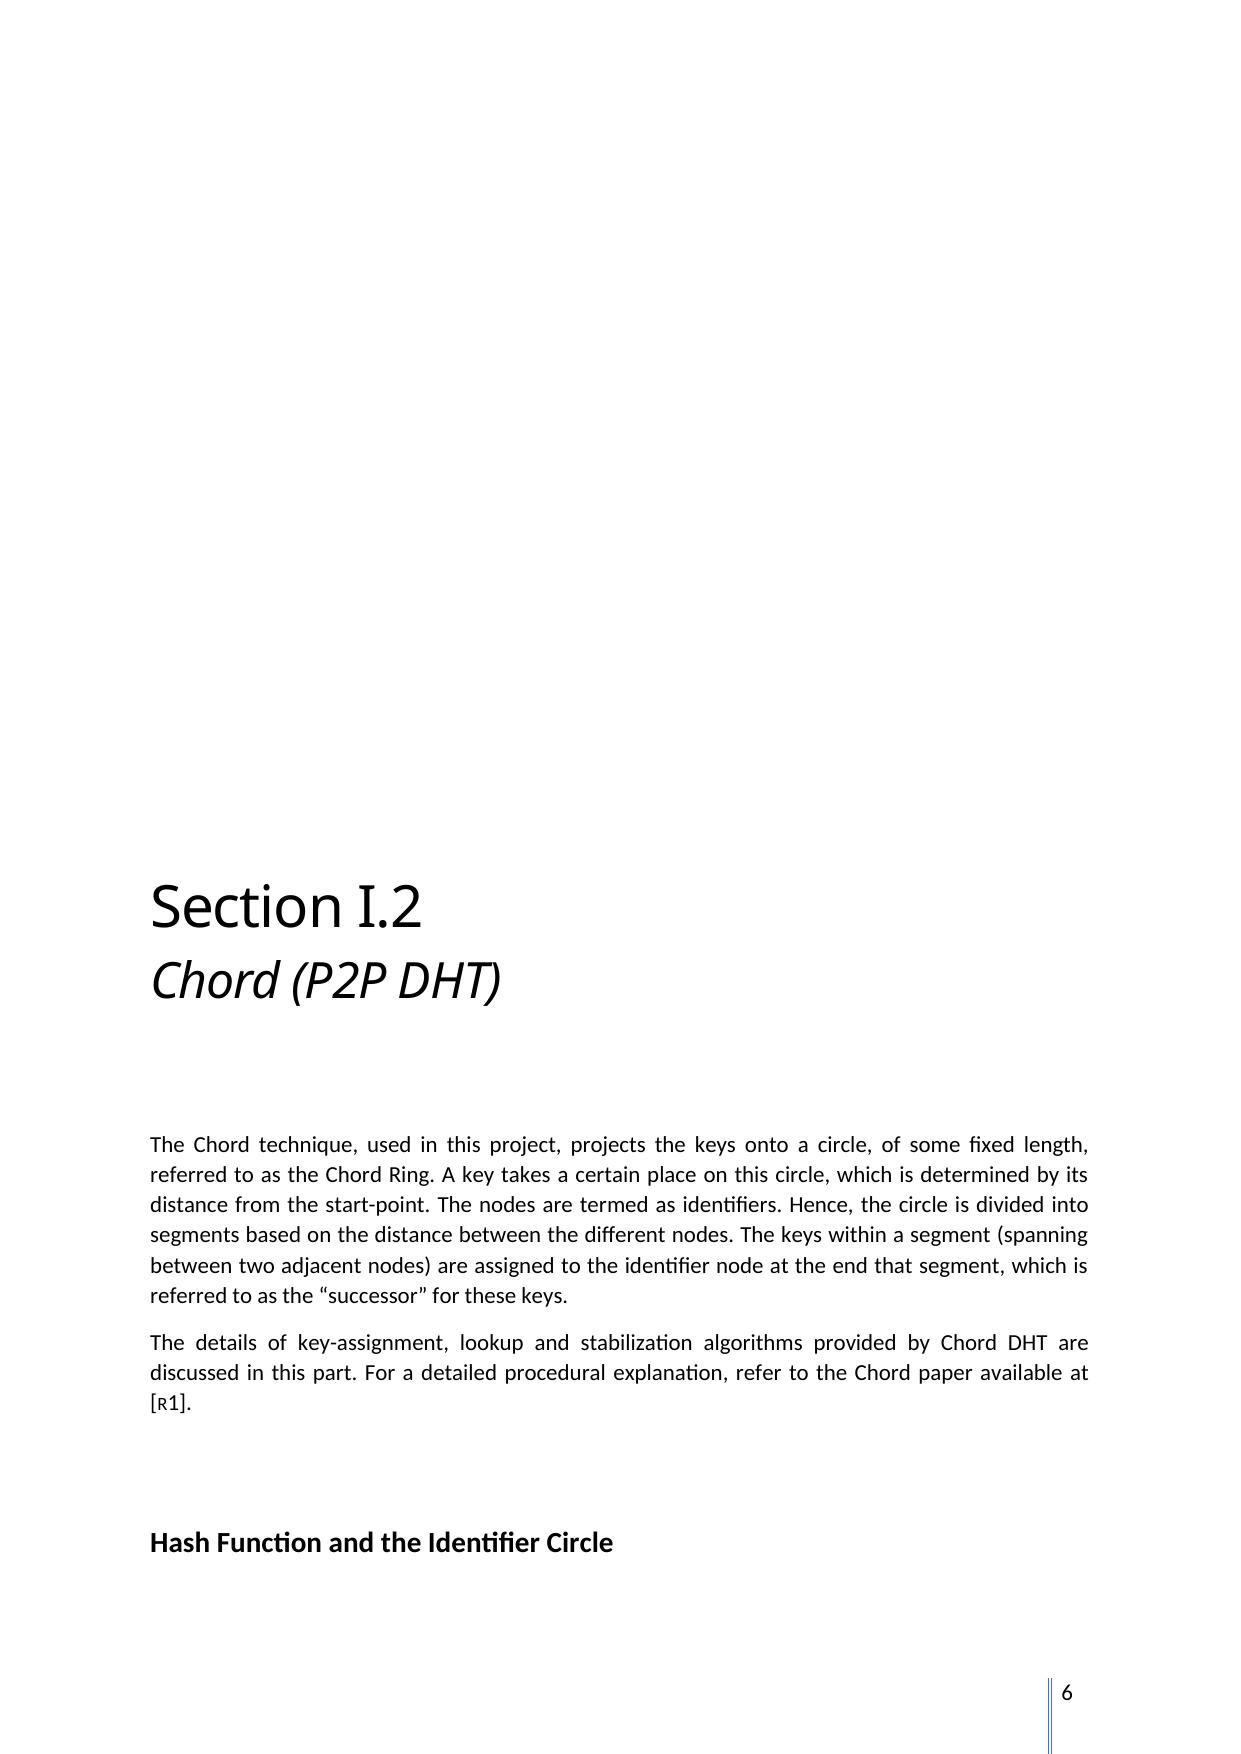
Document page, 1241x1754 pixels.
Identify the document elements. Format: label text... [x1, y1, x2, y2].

title Chord (P2P DHT) [150, 945, 1090, 1013]
title Section I.2 [150, 865, 1090, 945]
text Hash Function and the Identifier Circle [150, 1524, 1090, 1560]
text The details of key-assignment, lookup and stabilization algorithms provided by Chord DHT are discussed in this part. For a detailed procedural explanation, refer to the Chord paper available at [R1]. [150, 1328, 1090, 1416]
text The Chord technique, used in this project, projects the keys onto a circle, of some fixed length, referred to as the Chord Ring. A key takes a certain place on this circle, which is determined by its distance from the start-point. The nodes are termed as identifiers. Hence, the circle is divided into segments based on the distance between the different nodes. The keys within a segment (spanning between two adjacent nodes) are assigned to the identifier node at the end that segment, which is referred to as the “successor” for these keys. [150, 1130, 1090, 1309]
